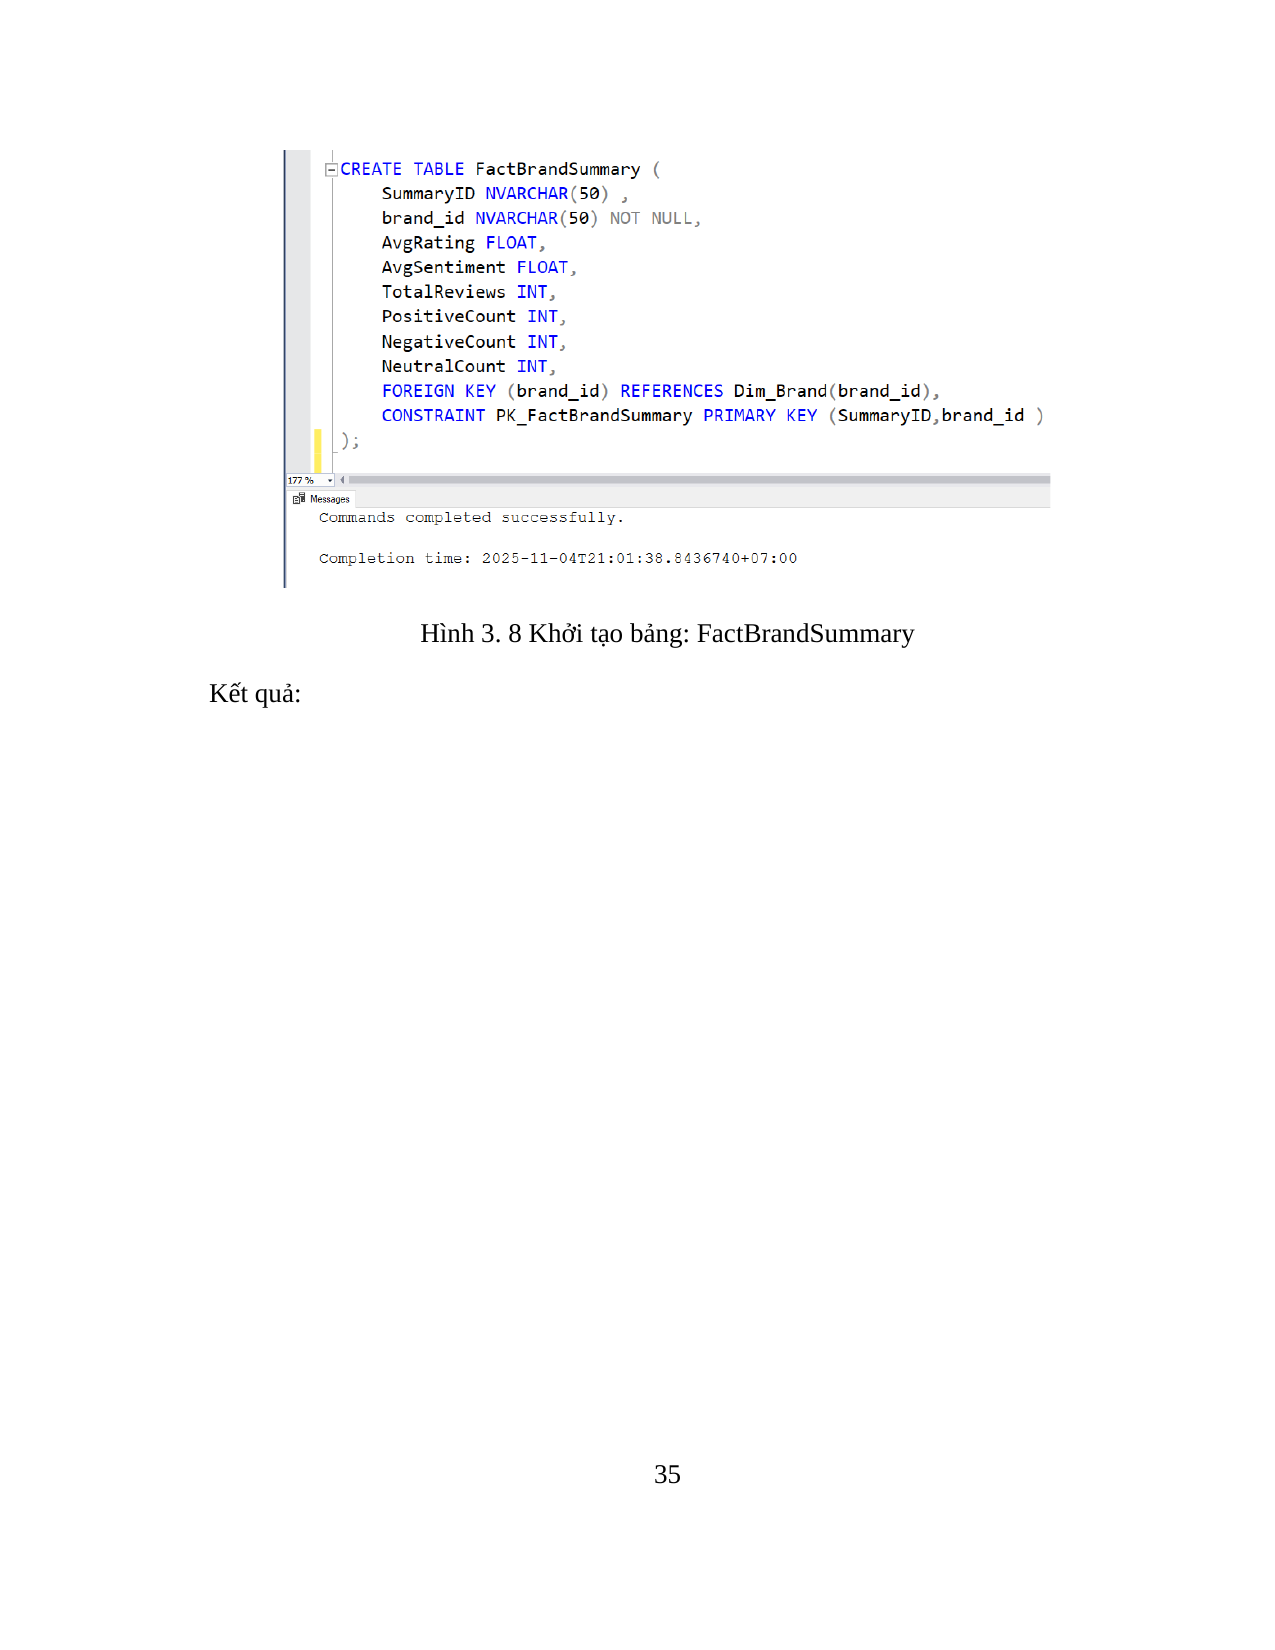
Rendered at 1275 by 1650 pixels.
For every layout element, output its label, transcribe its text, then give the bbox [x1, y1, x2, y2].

text Kết quả: [209, 677, 1125, 708]
picture [283, 150, 1051, 588]
text Hình 3. 8 Khởi tạo bảng: FactBrandSummary [135, 617, 1125, 648]
